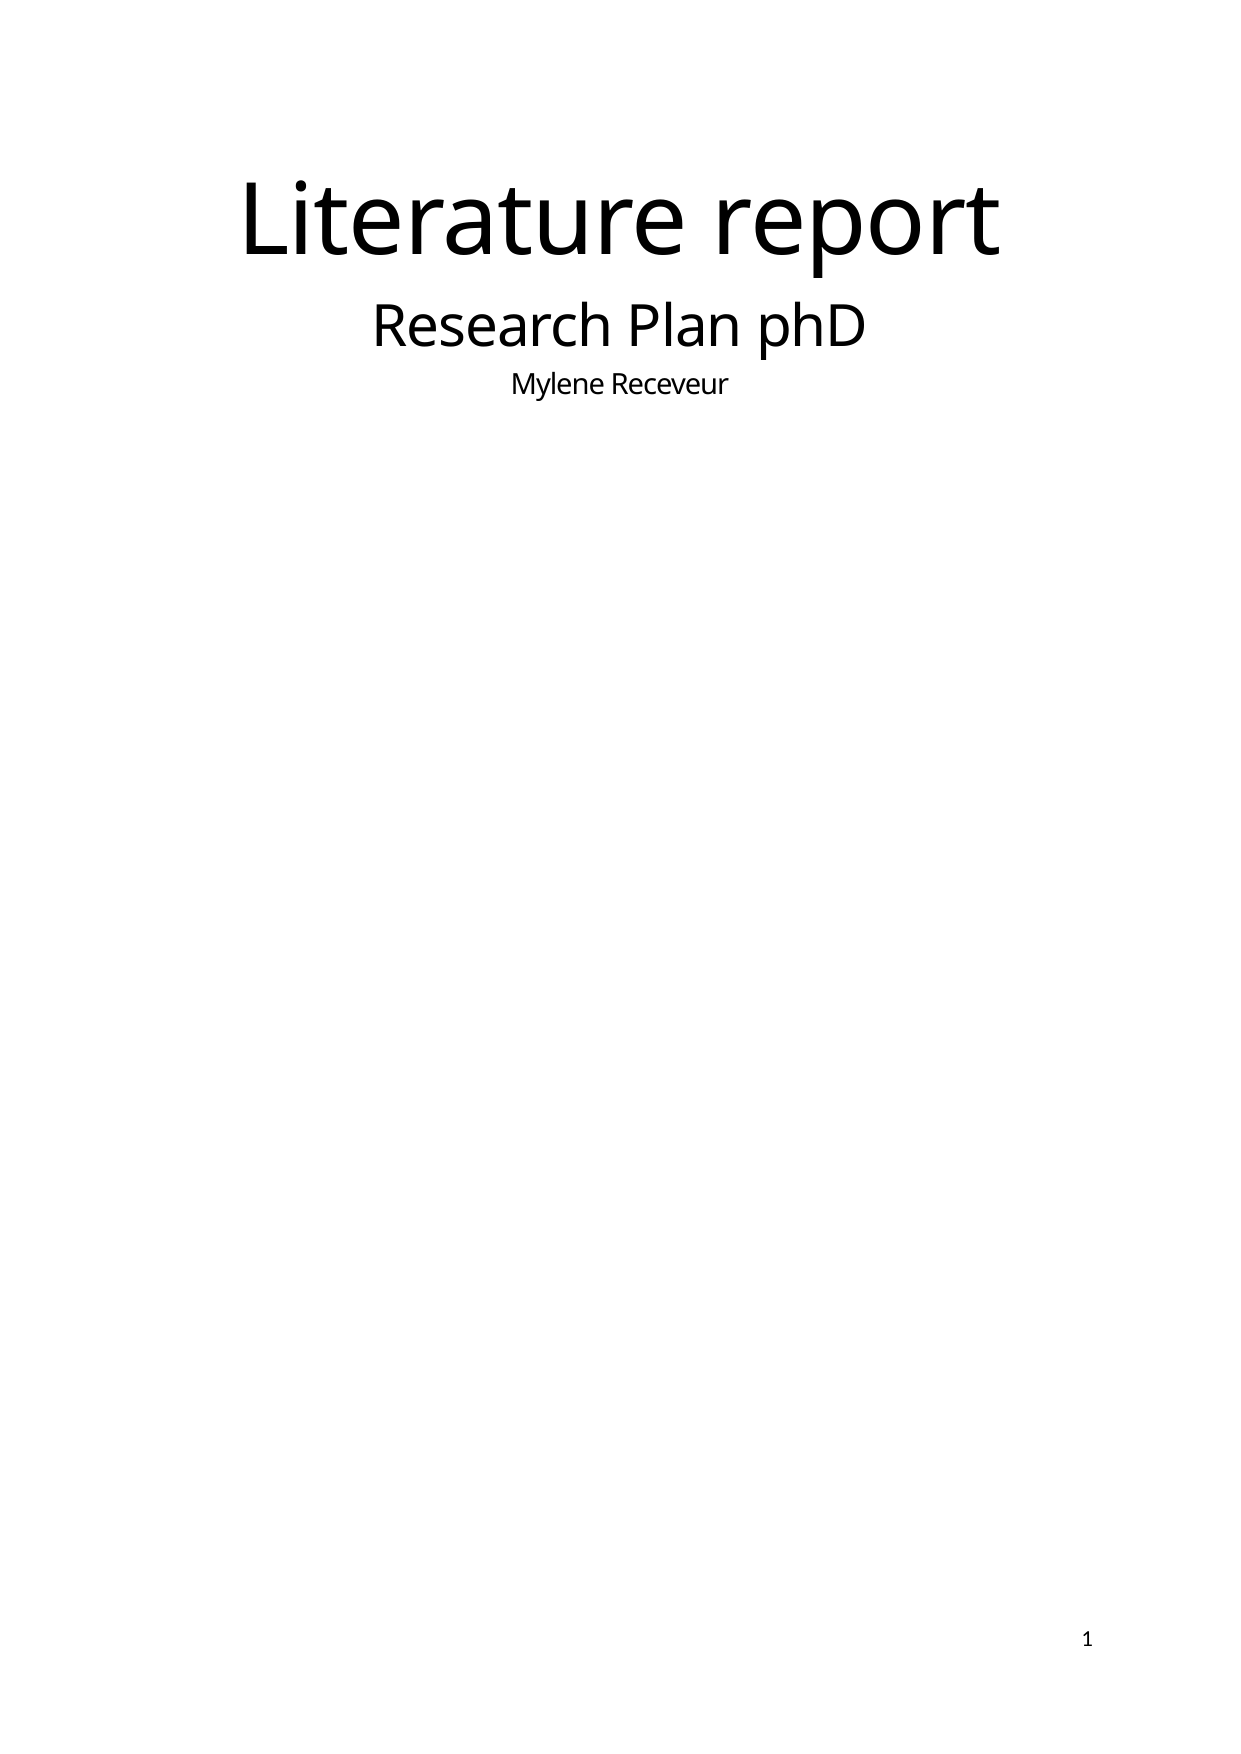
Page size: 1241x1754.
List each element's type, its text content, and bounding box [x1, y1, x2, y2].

title Mylene Receveur [148, 363, 1093, 403]
title Literature report [148, 148, 1093, 284]
title Research Plan phD [148, 284, 1093, 363]
